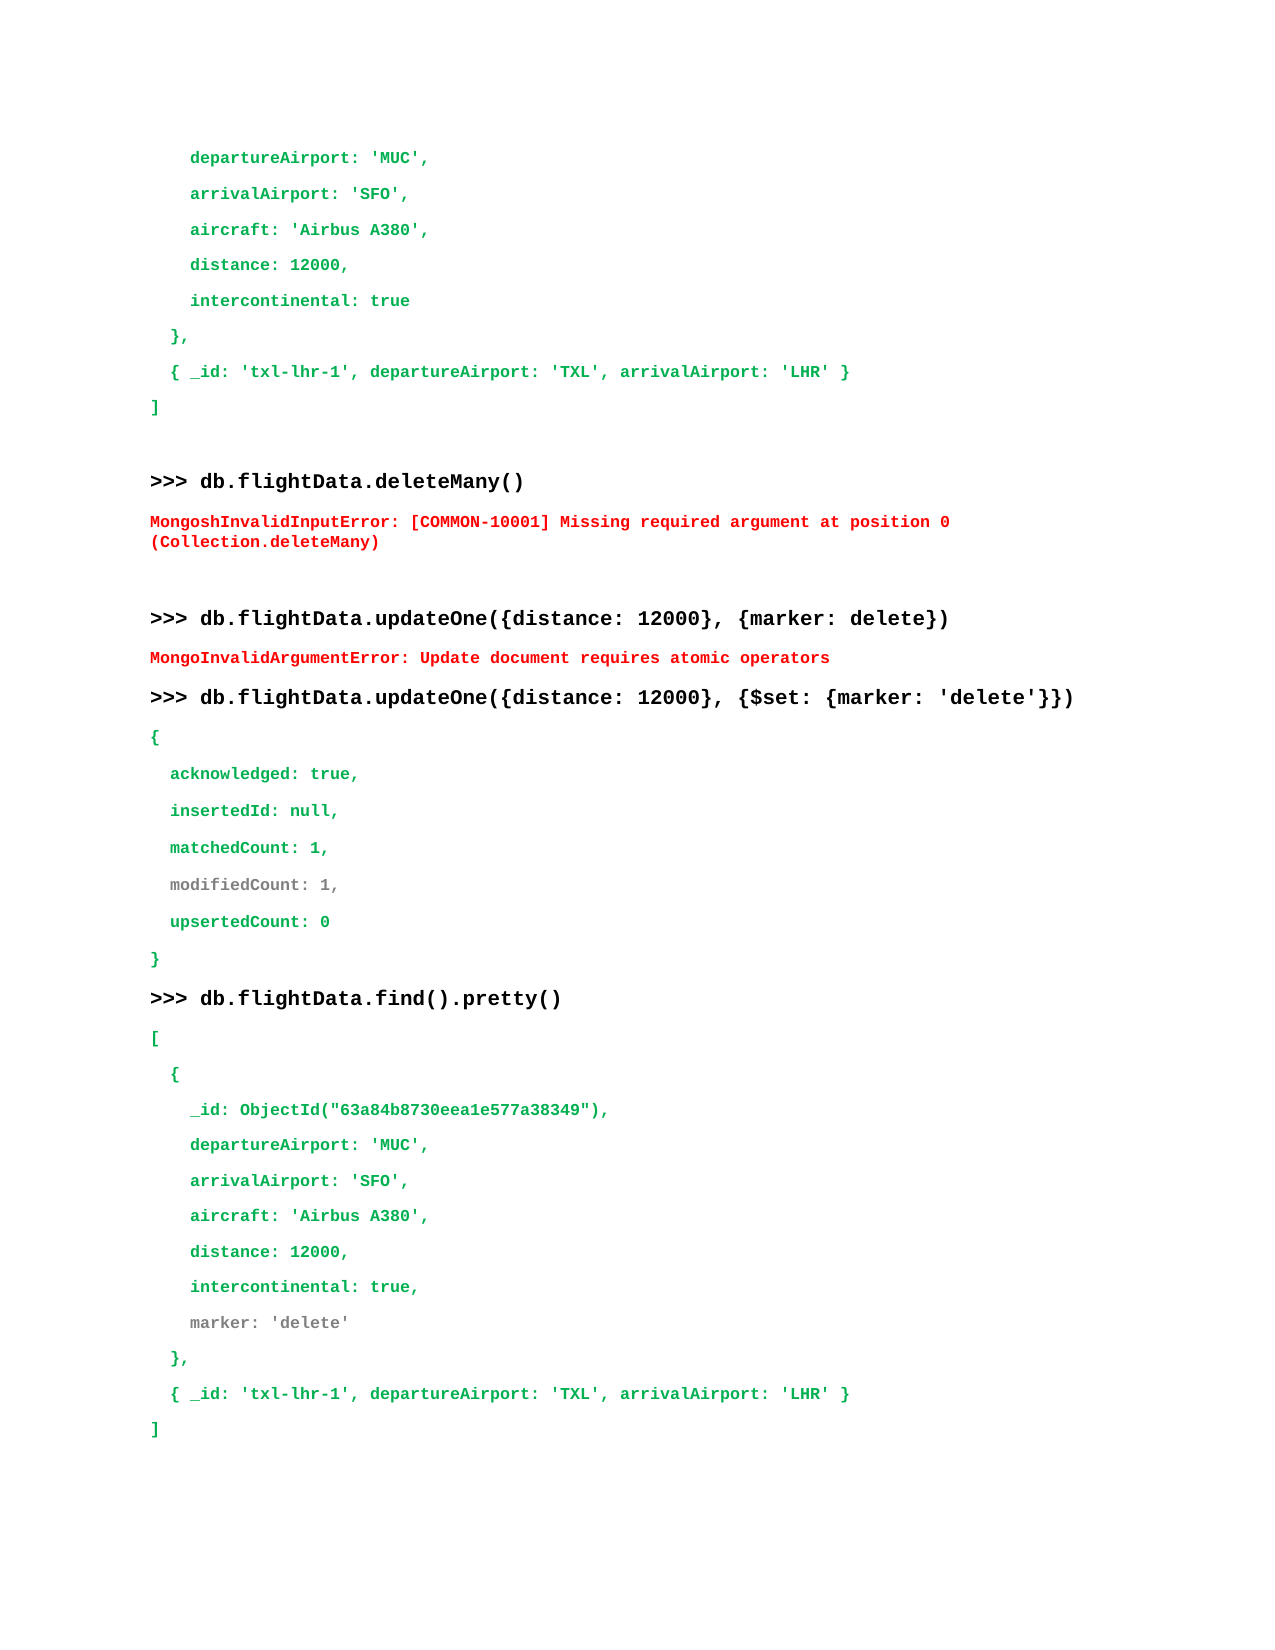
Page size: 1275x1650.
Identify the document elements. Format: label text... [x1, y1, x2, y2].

text aircraft: 'Airbus A380', [150, 221, 1125, 240]
text arrivalAirport: 'SFO', [150, 186, 1125, 204]
text ] [150, 399, 1125, 417]
text ] [150, 1421, 1125, 1439]
text acknowledged: true, [150, 766, 1125, 785]
text >>> db.flightData.find().pretty() [150, 988, 1125, 1011]
text >>> db.flightData.updateOne({distance: 12000}, {marker: delete}) [150, 608, 1125, 631]
text MongoInvalidArgumentError: Update document requires atomic operators [150, 650, 1125, 669]
text departureAirport: 'MUC', [150, 1137, 1125, 1155]
text { [150, 1066, 1125, 1084]
text >>> db.flightData.deleteMany() [150, 471, 1125, 495]
text _id: ObjectId("63a84b8730eea1e577a38349"), [150, 1101, 1125, 1120]
text } [150, 951, 1125, 970]
text [ [150, 1030, 1125, 1049]
text departureAirport: 'MUC', [150, 150, 1125, 169]
text marker: 'delete' [150, 1314, 1125, 1333]
text aircraft: 'Airbus A380', [150, 1208, 1125, 1226]
text intercontinental: true, [150, 1279, 1125, 1297]
text MongoshInvalidInputError: [COMMON-10001] Missing required argument at position 0 (Collection.deleteMany) [150, 513, 1125, 552]
text }, [150, 328, 1125, 346]
text }, [150, 1350, 1125, 1368]
text upsertedCount: 0 [150, 914, 1125, 933]
text >>> db.flightData.updateOne({distance: 12000}, {$set: {marker: 'delete'}}) [150, 687, 1125, 710]
text { _id: 'txl-lhr-1', departureAirport: 'TXL', arrivalAirport: 'LHR' } [150, 363, 1125, 382]
text { [150, 729, 1125, 748]
text { _id: 'txl-lhr-1', departureAirport: 'TXL', arrivalAirport: 'LHR' } [150, 1385, 1125, 1404]
text intercontinental: true [150, 292, 1125, 311]
text distance: 12000, [150, 257, 1125, 275]
text matchedCount: 1, [150, 840, 1125, 859]
text distance: 12000, [150, 1243, 1125, 1262]
text modifiedCount: 1, [150, 877, 1125, 896]
text insertedId: null, [150, 803, 1125, 822]
text arrivalAirport: 'SFO', [150, 1172, 1125, 1191]
